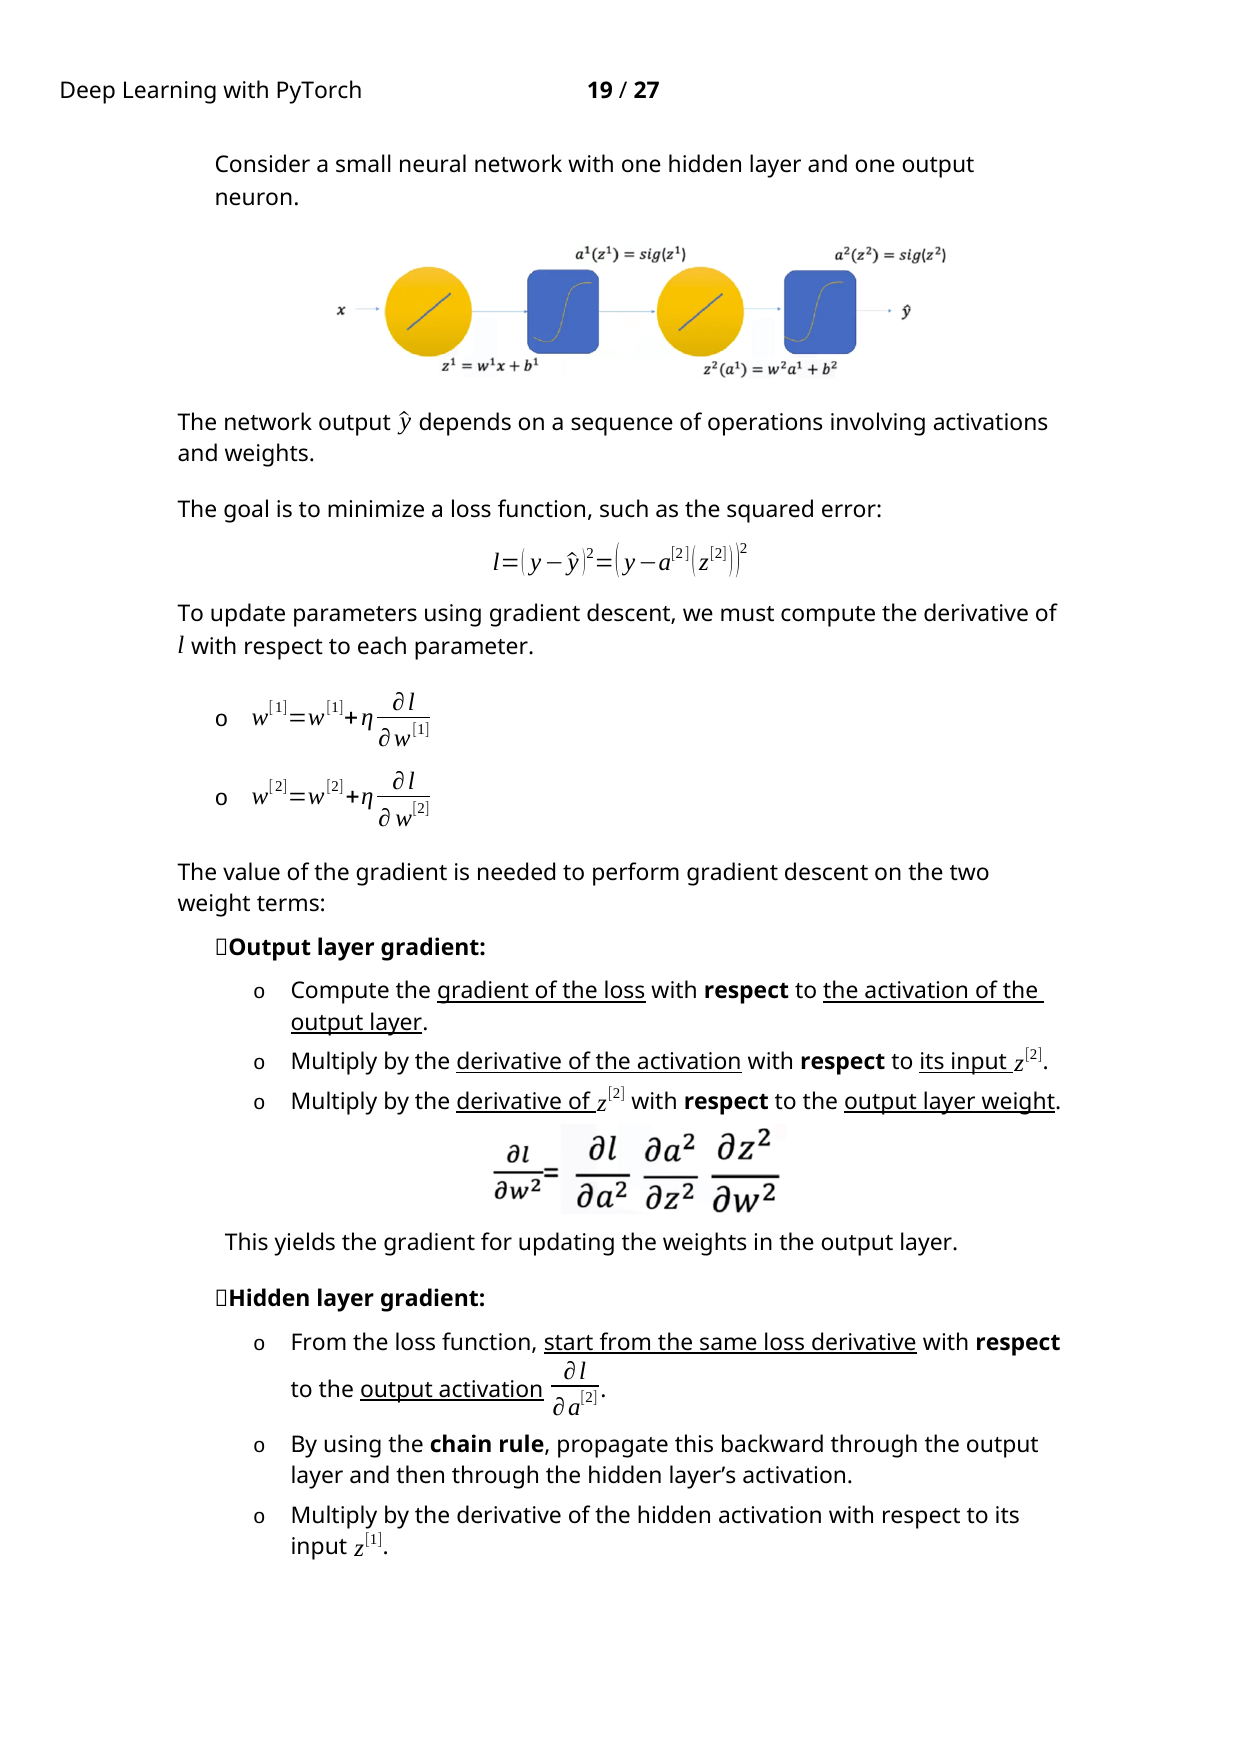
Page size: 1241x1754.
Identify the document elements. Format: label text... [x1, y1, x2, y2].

list Compute the gradient of the loss with respect to the activation of the output layer. [253, 974, 1063, 1037]
text 🔸Hidden layer gradient: [214, 1282, 1063, 1313]
text Consider a small neural network with one hidden layer and one output neuron. [214, 148, 1063, 213]
text The network output depends on a sequence of operations involving activations and weights. [177, 406, 1063, 468]
list Multiply by the derivative of the hidden activation with respect to its input . [253, 1499, 1063, 1561]
text 🔸Output layer gradient: [214, 931, 1063, 962]
picture [328, 240, 949, 379]
list Multiply by the derivative of with respect to the output layer weight. [253, 1085, 1063, 1116]
text The value of the gradient is needed to perform gradient descent on the two weight terms: [177, 856, 1063, 918]
text The goal is to minimize a loss function, such as the squared error: [177, 493, 1063, 524]
list From the loss function, start from the same loss derivative with respect to the output activation . [253, 1326, 1063, 1420]
text To update parameters using gradient descent, we must compute the derivative of with respect to each parameter. [177, 596, 1063, 661]
list Multiply by the derivative of the activation with respect to its input . [253, 1045, 1063, 1076]
picture [491, 1124, 787, 1214]
text This yields the gradient for updating the weights in the output layer. [224, 1226, 1063, 1257]
list By using the chain rule, propagate this backward through the output layer and then through the hidden layer’s activation. [253, 1428, 1063, 1491]
